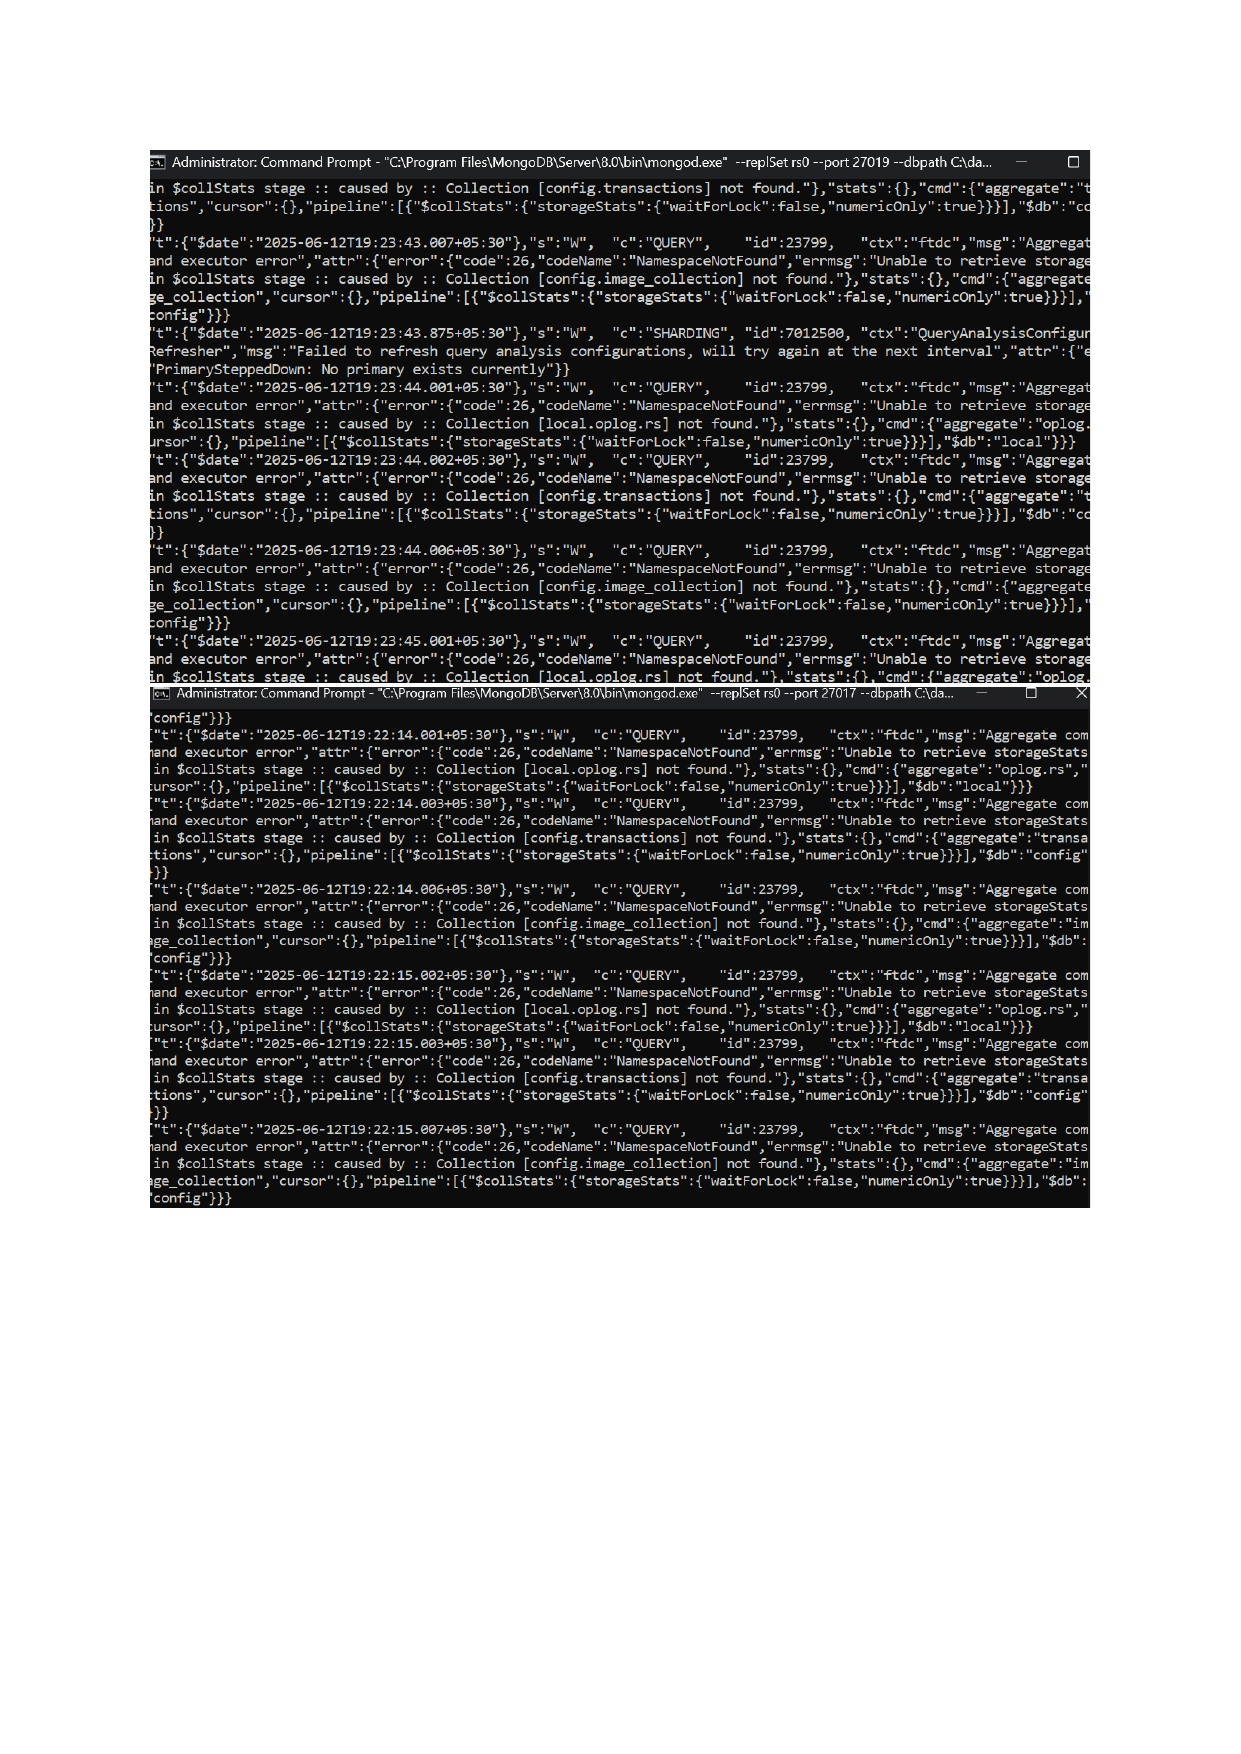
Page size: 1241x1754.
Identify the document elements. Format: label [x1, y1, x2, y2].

picture [150, 150, 1091, 683]
picture [150, 687, 1091, 1208]
